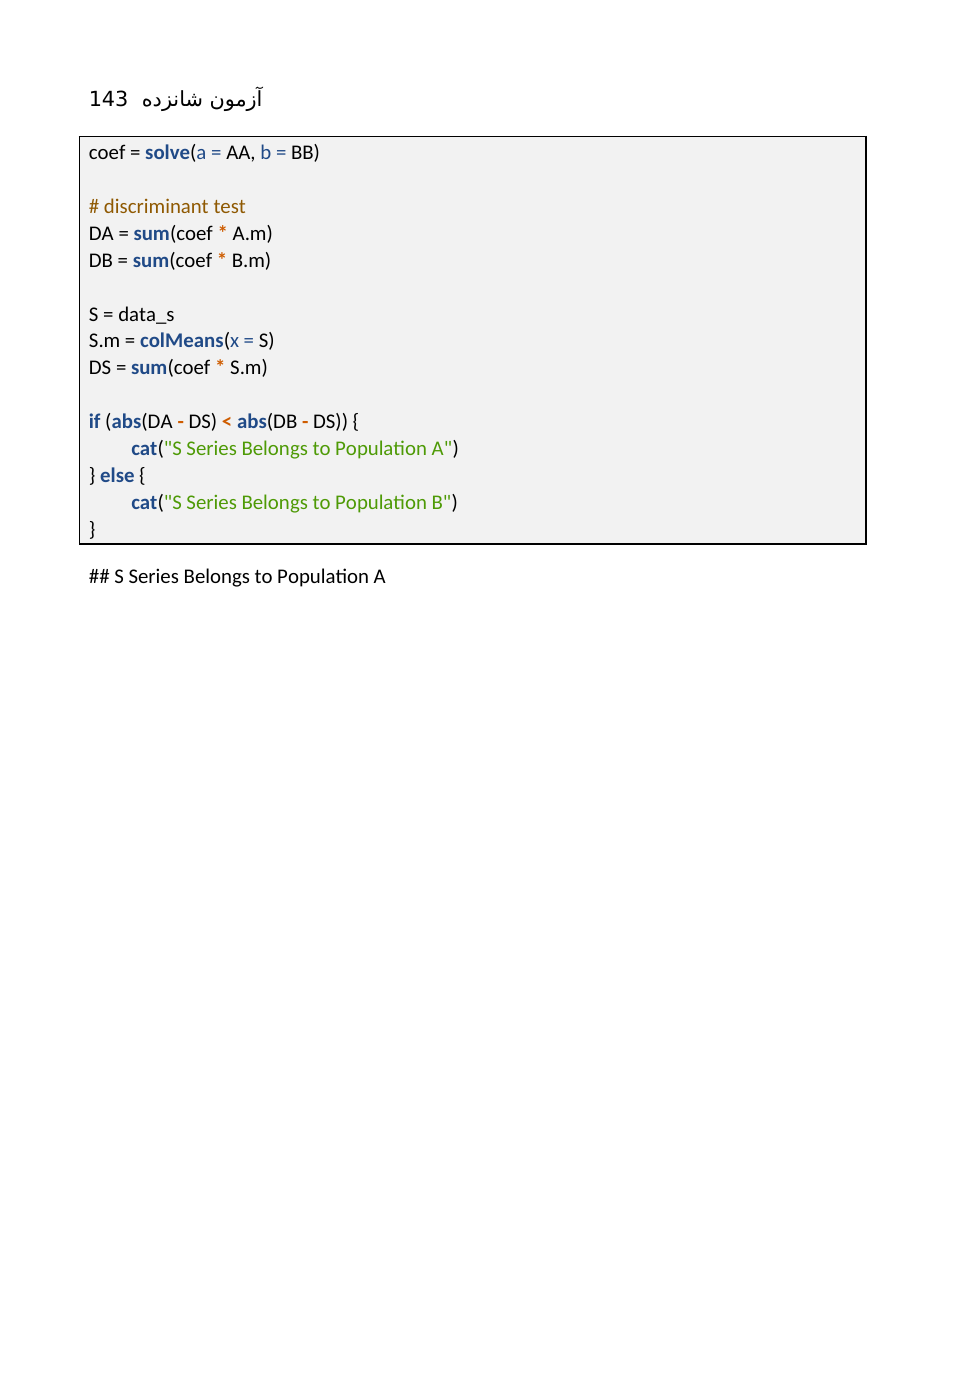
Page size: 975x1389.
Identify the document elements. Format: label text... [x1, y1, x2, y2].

text coef = solve(a = AA, b = BB) # discriminant test DA = sum(coef * A.m) DB = sum(coef * B.m) S = data_s S.m = colMeans(x = S) DS = sum(coef * S.m) if (abs(DA - DS) < abs(DB - DS)) { cat("S Series Belongs to Population A") } else { cat("S Series Belongs to Population B") } [80, 137, 865, 543]
text ## S Series Belongs to Population A [89, 563, 857, 588]
